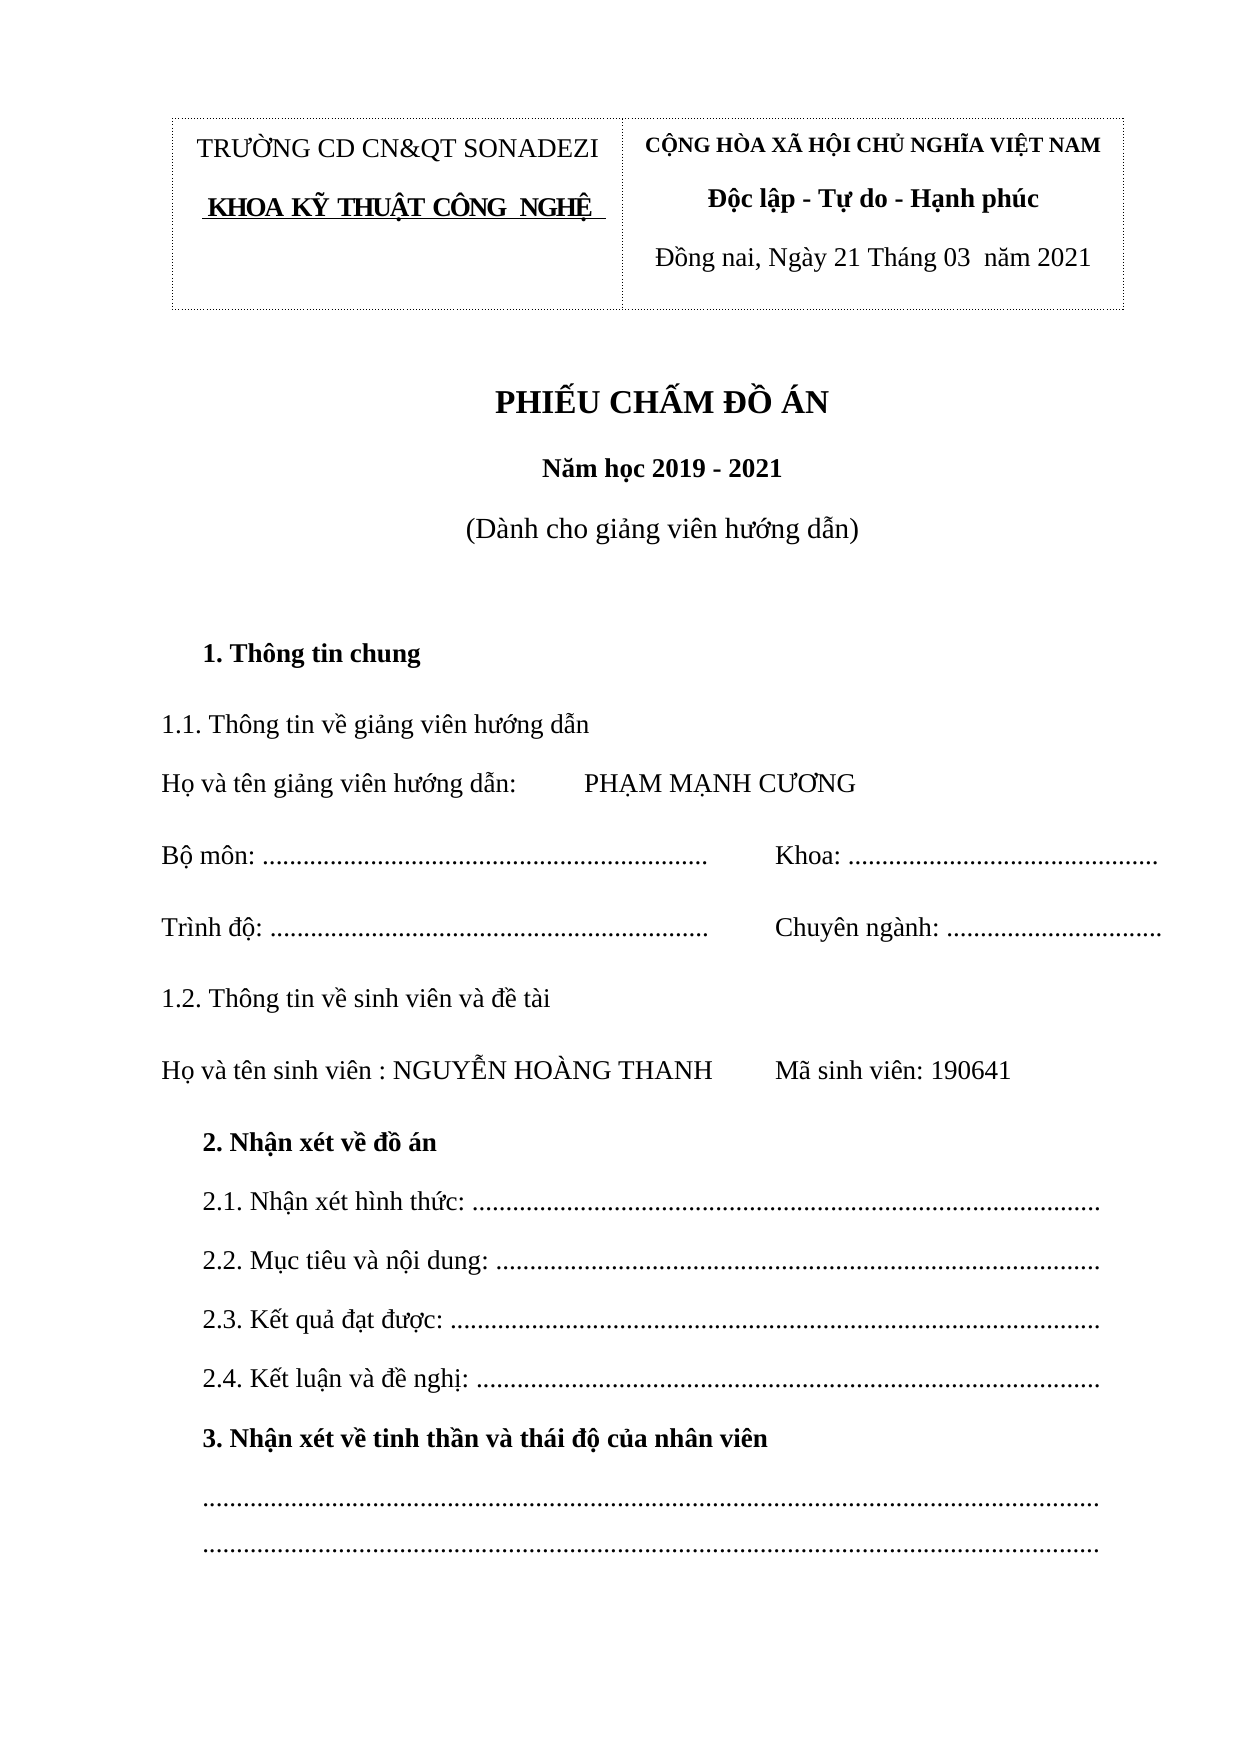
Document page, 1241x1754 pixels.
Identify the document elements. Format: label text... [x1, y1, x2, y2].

text Năm học 2019 - 2021 [202, 452, 1122, 483]
text 2.4. Kết luận và đề nghị: [202, 1362, 1122, 1394]
table_cell 1.2. Thông tin về sinh viên và đề tài [150, 970, 1174, 1042]
text 3. Nhận xét về tinh thần và thái độ của nhân viên [202, 1422, 1122, 1453]
table_cell Chuyên ngành: ................................ [764, 898, 1174, 970]
list Thông tin chung [202, 637, 1122, 668]
table_header 1.1. Thông tin về giảng viên hướng dẫn Họ và tên giảng viên hướng dẫn: PHẠM MẠNH CƯƠNG [150, 696, 1174, 827]
text PHIẾU CHẤM ĐỒ ÁN [202, 382, 1122, 420]
table_cell Trình độ: ................................................................. [150, 898, 763, 970]
text (Dành cho giảng viên hướng dẫn) [202, 511, 1122, 544]
table_cell Mã sinh viên: 190641 [764, 1042, 1174, 1113]
list Nhận xét về đồ án [202, 1126, 1122, 1157]
text 2.3. Kết quả đạt được: [202, 1303, 1122, 1334]
table_cell Họ và tên sinh viên : NGUYỄN HOÀNG THANH [150, 1042, 763, 1113]
text 2.2. Mục tiêu và nội dung: [202, 1244, 1122, 1275]
text 2.1. Nhận xét hình thức: [202, 1185, 1122, 1216]
table_header CỘNG HÒA XÃ HỘI CHỦ NGHĨA VIỆT NAM Độc lập - Tự do - Hạnh phúc Đồng nai, Ngày 21 Tháng 03 năm 2021 [623, 118, 1124, 309]
table_header TRƯỜNG CD CN&QT SONADEZI KHOA KỸ THUẬT CÔNG NGHỆ [173, 118, 622, 309]
table_cell Bộ môn: .................................................................. [150, 827, 763, 898]
table_cell Khoa: .............................................. [764, 827, 1174, 898]
